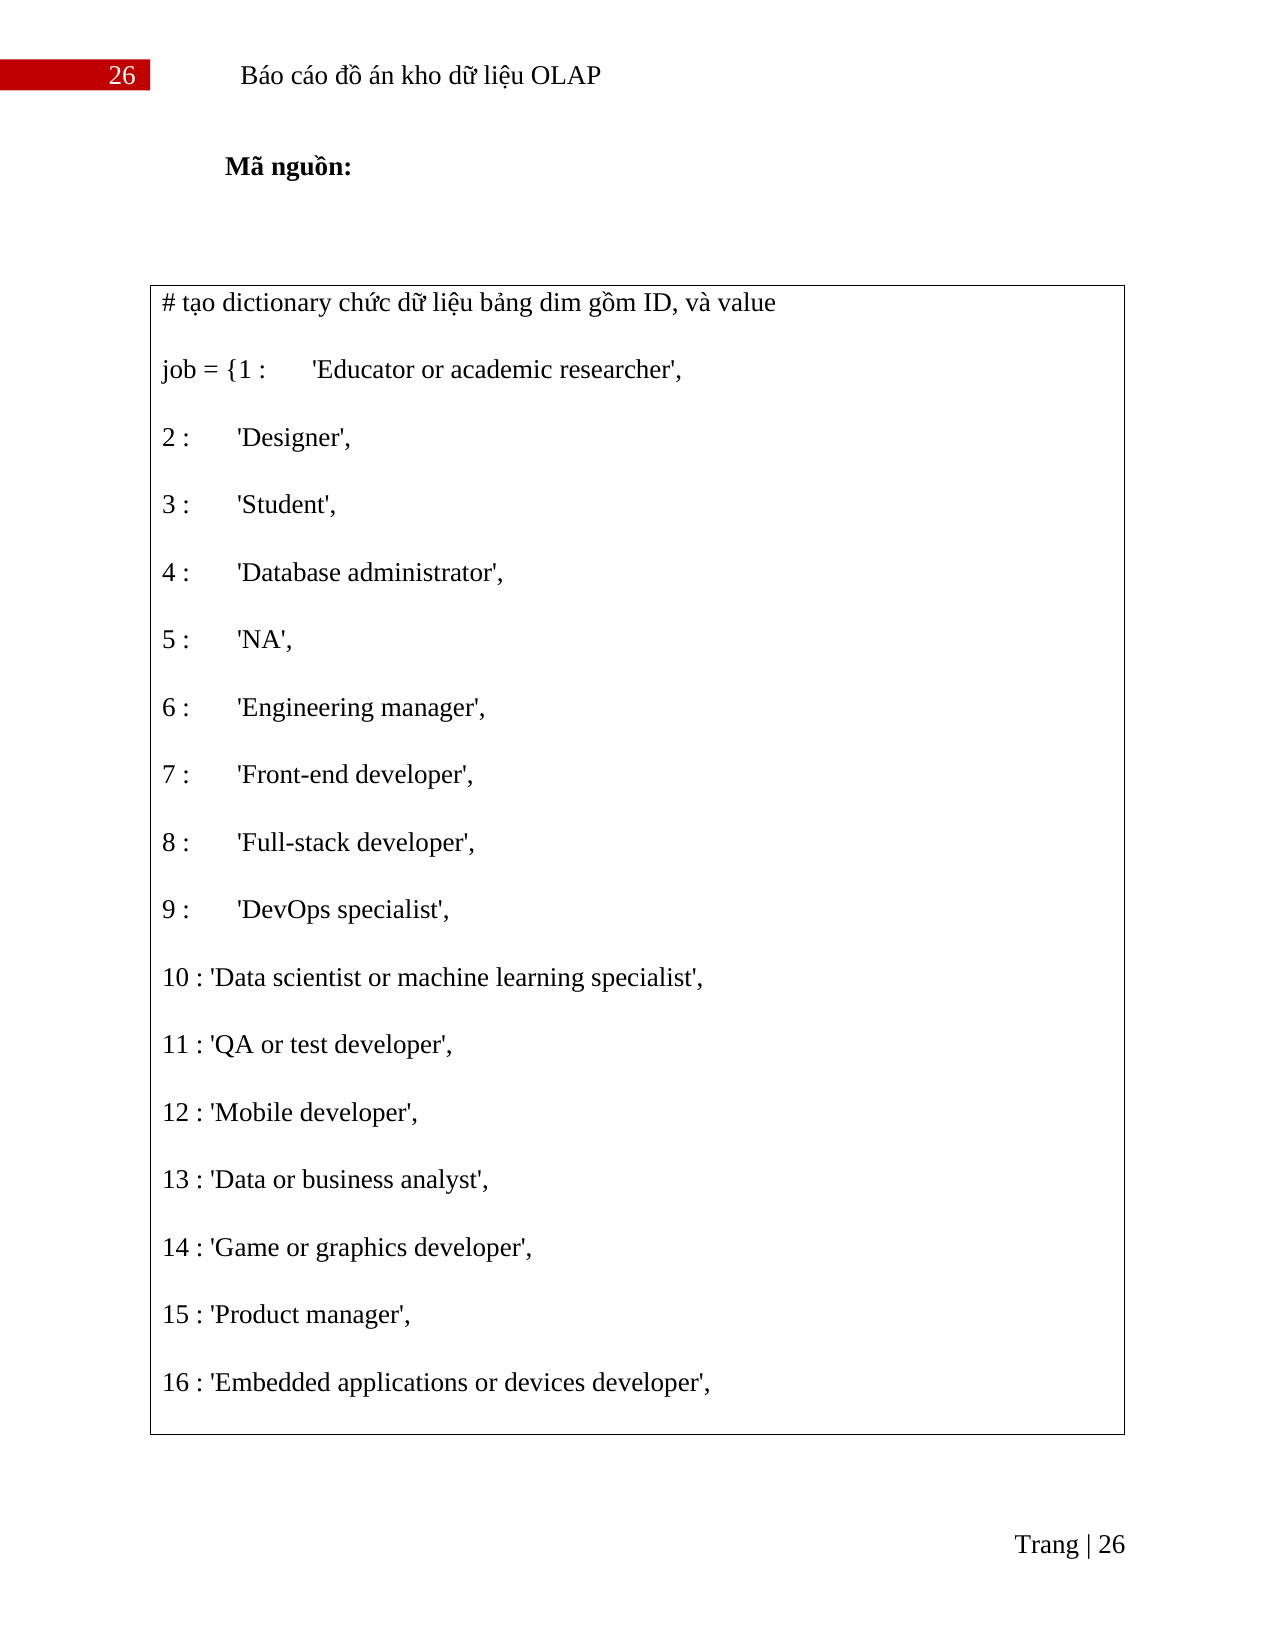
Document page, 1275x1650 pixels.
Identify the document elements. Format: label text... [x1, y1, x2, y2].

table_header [151, 286, 1124, 1433]
text Mã nguồn: [150, 150, 1125, 181]
